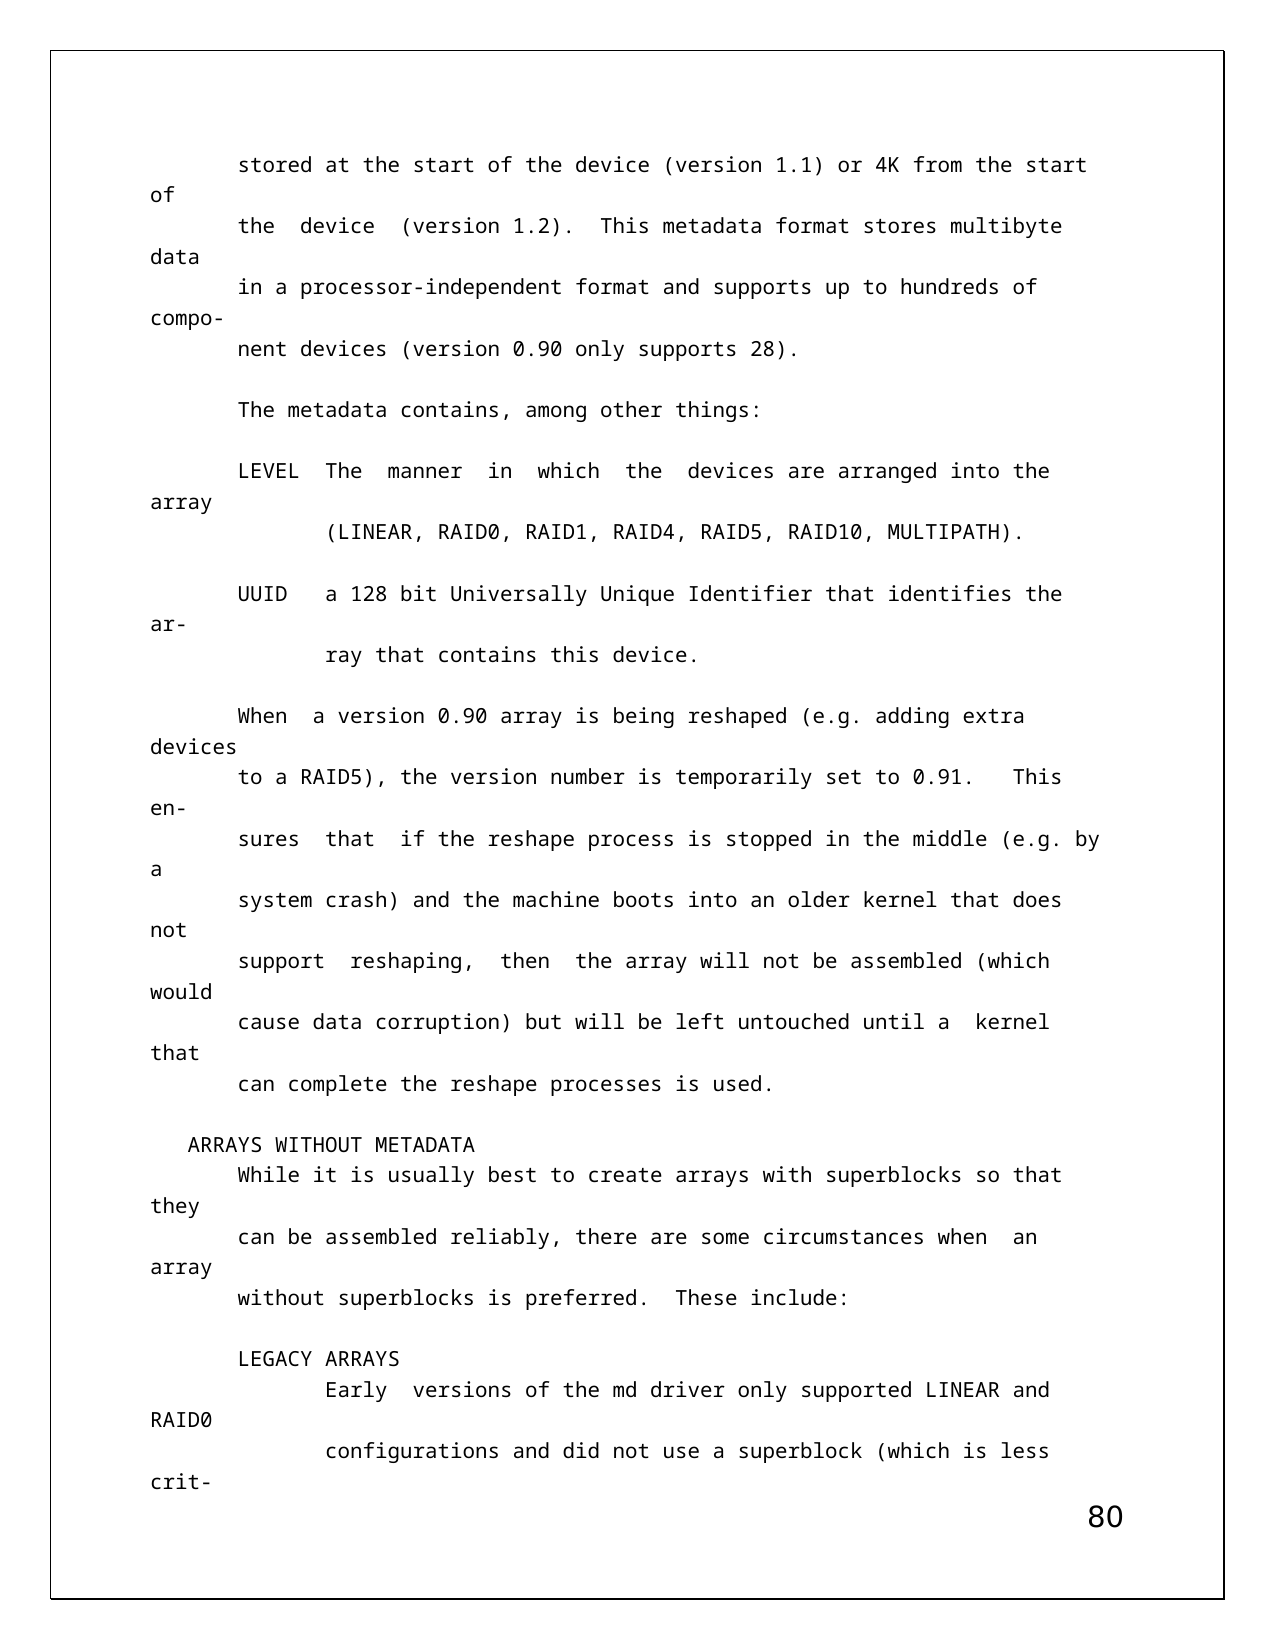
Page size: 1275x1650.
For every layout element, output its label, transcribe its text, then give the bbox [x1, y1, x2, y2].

text configurations and did not use a superblock (which is less crit‐ [150, 1436, 1124, 1495]
text to a RAID5), the version number is temporarily set to 0.91. This en‐ [150, 762, 1124, 822]
text UUID a 128 bit Universally Unique Identifier that identifies the ar‐ [150, 579, 1124, 638]
text (LINEAR, RAID0, RAID1, RAID4, RAID5, RAID10, MULTIPATH). [150, 517, 1124, 546]
text without superblocks is preferred. These include: [150, 1283, 1124, 1312]
text LEGACY ARRAYS [150, 1344, 1124, 1373]
text sures that if the reshape process is stopped in the middle (e.g. by a [150, 824, 1124, 883]
text stored at the start of the device (version 1.1) or 4K from the start of [150, 150, 1124, 209]
text ARRAYS WITHOUT METADATA [150, 1130, 1124, 1158]
text The metadata contains, among other things: [150, 395, 1124, 423]
text support reshaping, then the array will not be assembled (which would [150, 946, 1124, 1005]
text While it is usually best to create arrays with superblocks so that they [150, 1161, 1124, 1220]
text can be assembled reliably, there are some circumstances when an array [150, 1222, 1124, 1281]
text nent devices (version 0.90 only supports 28). [150, 334, 1124, 362]
text the device (version 1.2). This metadata format stores multibyte data [150, 211, 1124, 270]
text LEVEL The manner in which the devices are arranged into the array [150, 456, 1124, 515]
text ray that contains this device. [150, 640, 1124, 668]
text system crash) and the machine boots into an older kernel that does not [150, 885, 1124, 944]
text Early versions of the md driver only supported LINEAR and RAID0 [150, 1375, 1124, 1434]
text cause data corruption) but will be left untouched until a kernel that [150, 1007, 1124, 1067]
text in a processor-independent format and supports up to hundreds of compo‐ [150, 272, 1124, 332]
text can complete the reshape processes is used. [150, 1069, 1124, 1097]
text When a version 0.90 array is being reshaped (e.g. adding extra devices [150, 701, 1124, 760]
